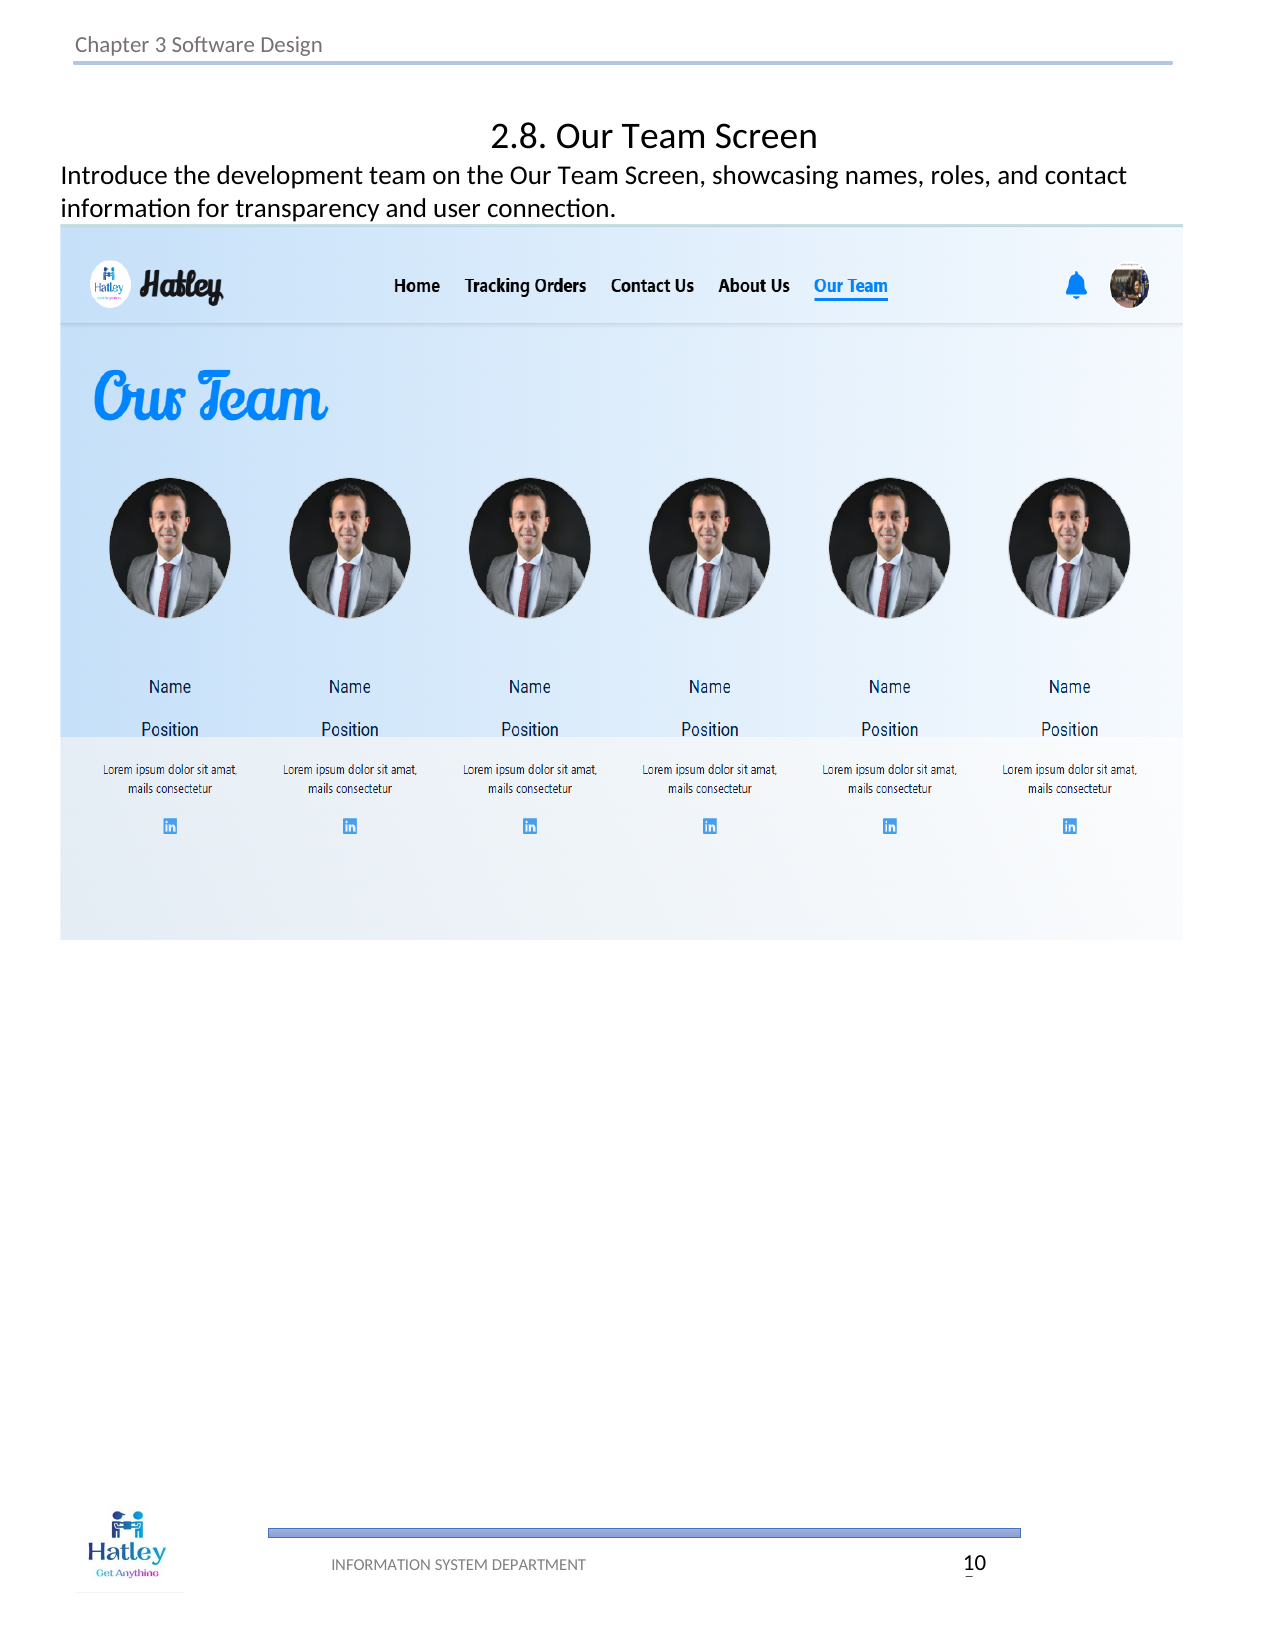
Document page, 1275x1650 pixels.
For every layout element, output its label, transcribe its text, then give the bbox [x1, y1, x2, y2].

text Introduce the development team on the Our Team Screen, showcasing names, roles, and contact information for transparency and user connection. [60, 158, 1248, 224]
picture [60, 224, 1183, 940]
picture [75, 1498, 185, 1593]
picture [269, 1529, 1020, 1537]
text 2.8. Our Team Screen [60, 112, 1248, 158]
